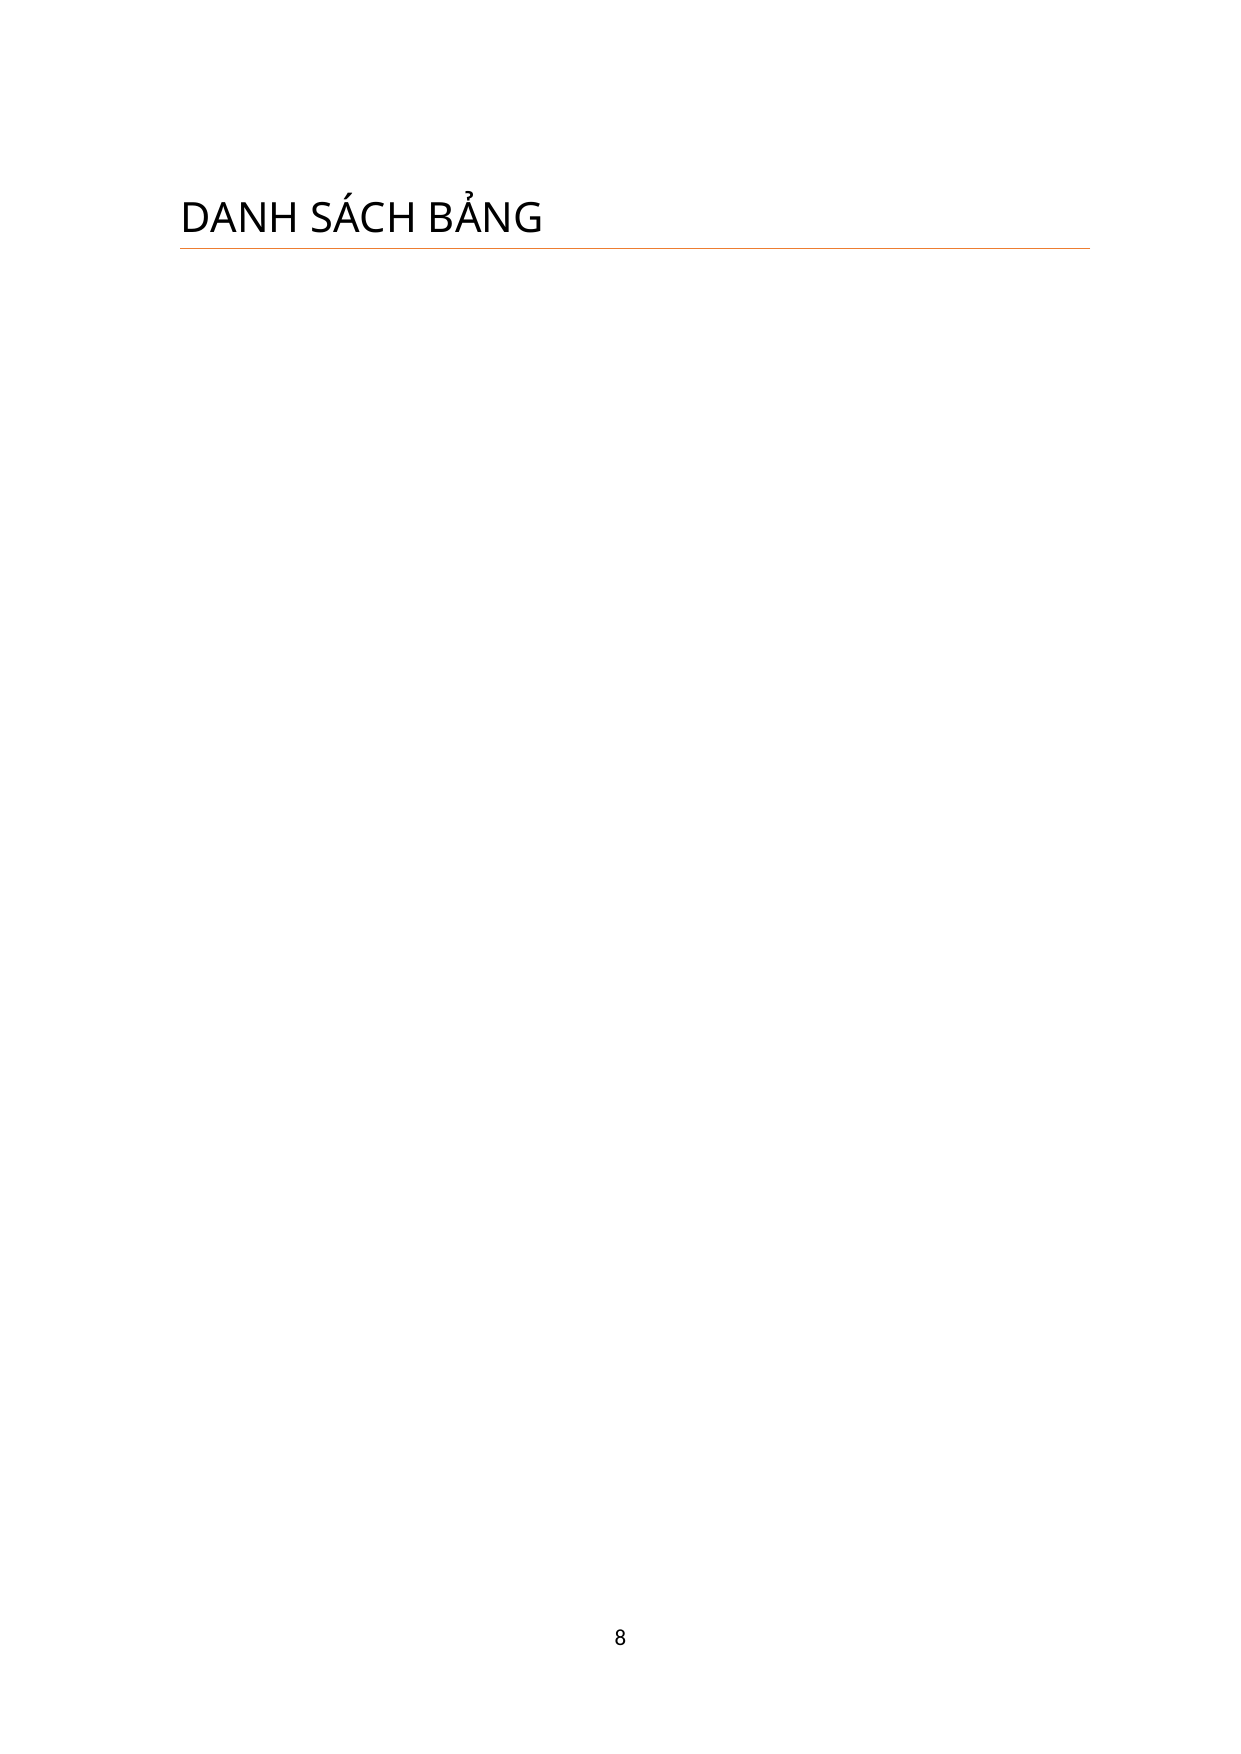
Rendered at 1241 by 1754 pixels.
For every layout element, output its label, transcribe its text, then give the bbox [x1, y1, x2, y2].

subtitle DANH SÁCH BẢNG [180, 187, 1090, 248]
